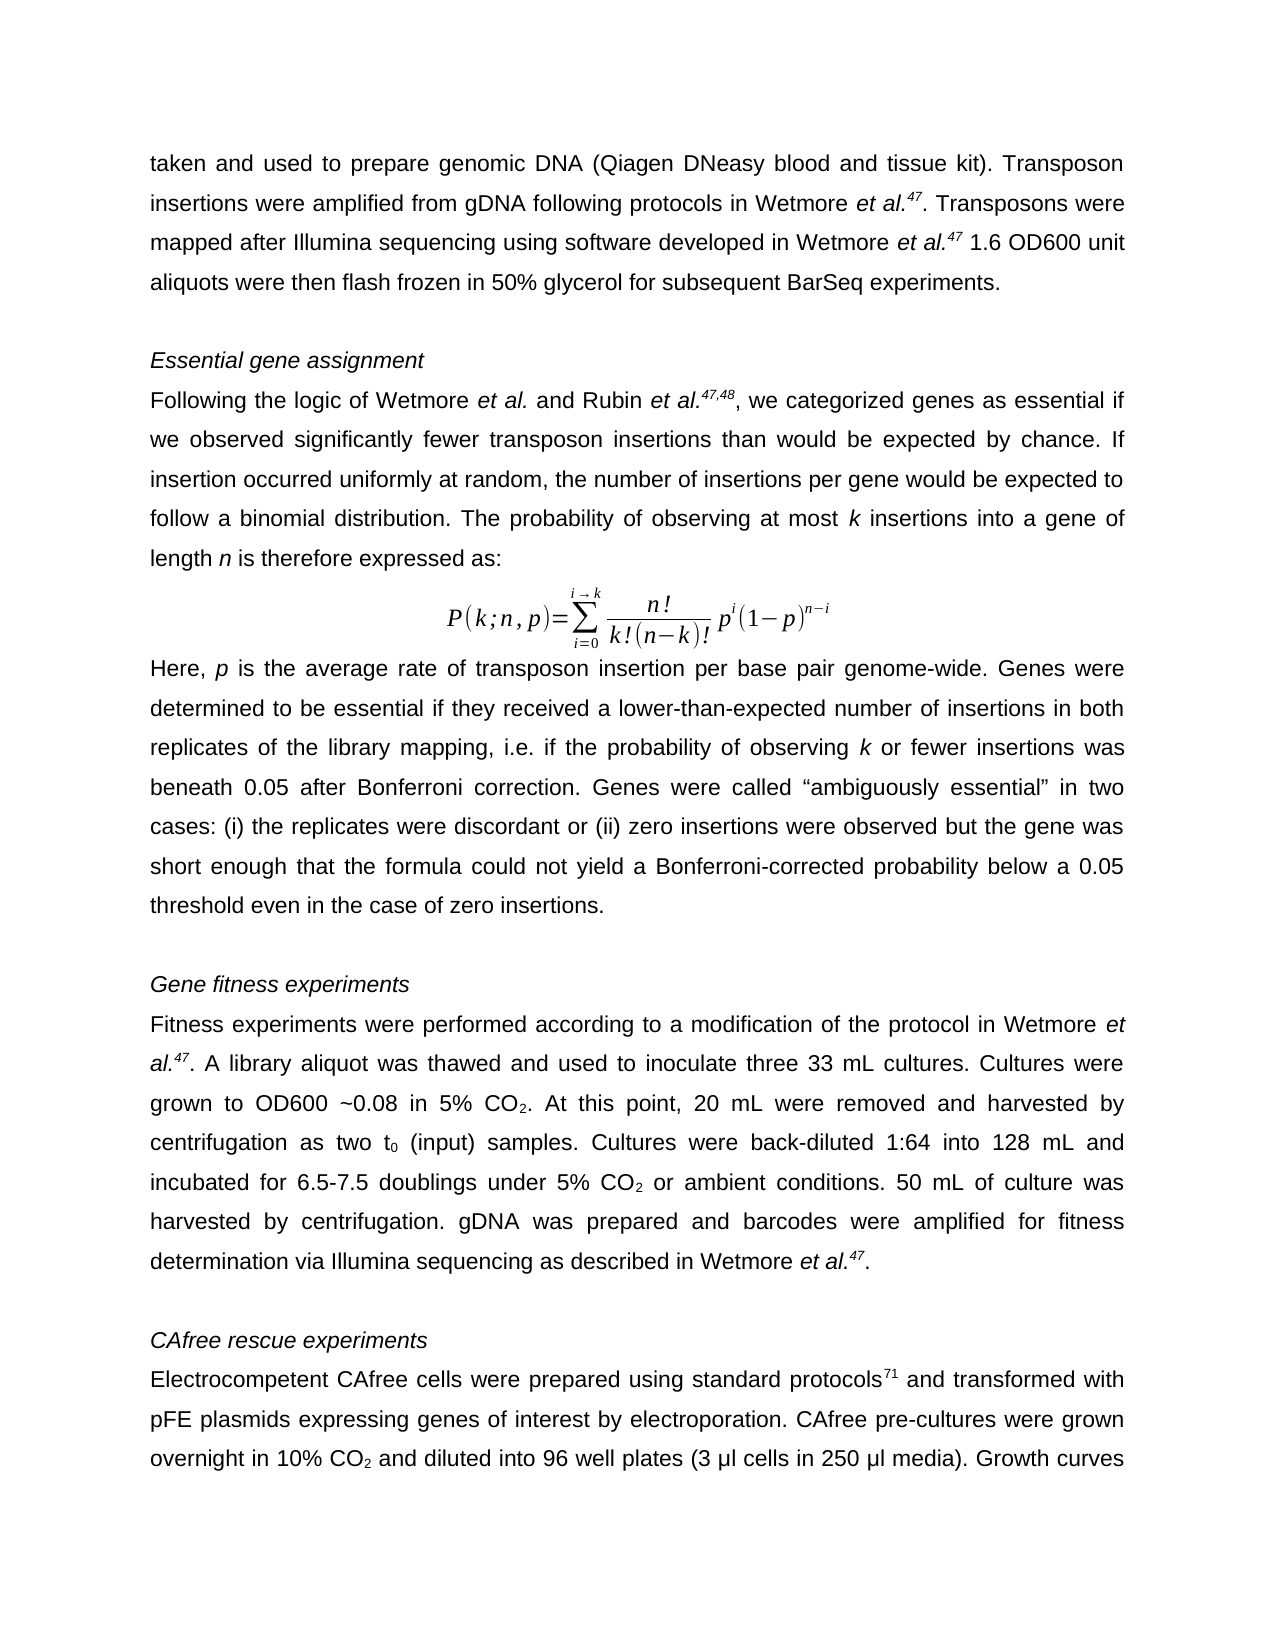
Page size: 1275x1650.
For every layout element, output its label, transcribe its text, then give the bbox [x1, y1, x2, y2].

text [150, 150, 1125, 295]
text Fitness experiments were performed according to a modification of the protocol in Wetmore et al.47. A library aliquot was thawed and used to inoculate three 33 mL cultures. Cultures were grown to OD600 ~0.08 in 5% CO2. At this point, 20 mL were removed and harvested by centrifugation as two t0 (input) samples. Cultures were back-diluted 1:64 into 128 mL and incubated for 6.5-7.5 doublings under 5% CO2 or ambient conditions. 50 mL of culture was harvested by centrifugation. gDNA was prepared and barcodes were amplified for fitness determination via Illumina sequencing as described in Wetmore et al.47. [150, 1011, 1125, 1274]
text Gene fitness experiments [150, 971, 1125, 998]
text Following the logic of Wetmore et al. and Rubin et al.47,48, we categorized genes as essential if we observed significantly fewer transposon insertions than would be expected by chance. If insertion occurred uniformly at random, the number of insertions per gene would be expected to follow a binomial distribution. The probability of observing at most k insertions into a gene of length n is therefore expressed as: [150, 387, 1125, 571]
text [150, 1366, 1125, 1471]
text Here, p is the average rate of transposon insertion per base pair genome-wide. Genes were determined to be essential if they received a lower-than-expected number of insertions in both replicates of the library mapping, i.e. if the probability of observing k or fewer insertions was beneath 0.05 after Bonferroni correction. Genes were called “ambiguously essential” in two cases: (i) the replicates were discordant or (ii) zero insertions were observed but the gene was short enough that the formula could not yield a Bonferroni-corrected probability below a 0.05 threshold even in the case of zero insertions. [150, 655, 1125, 919]
text CAfree rescue experiments [150, 1327, 1125, 1353]
text Essential gene assignment [150, 347, 1125, 374]
